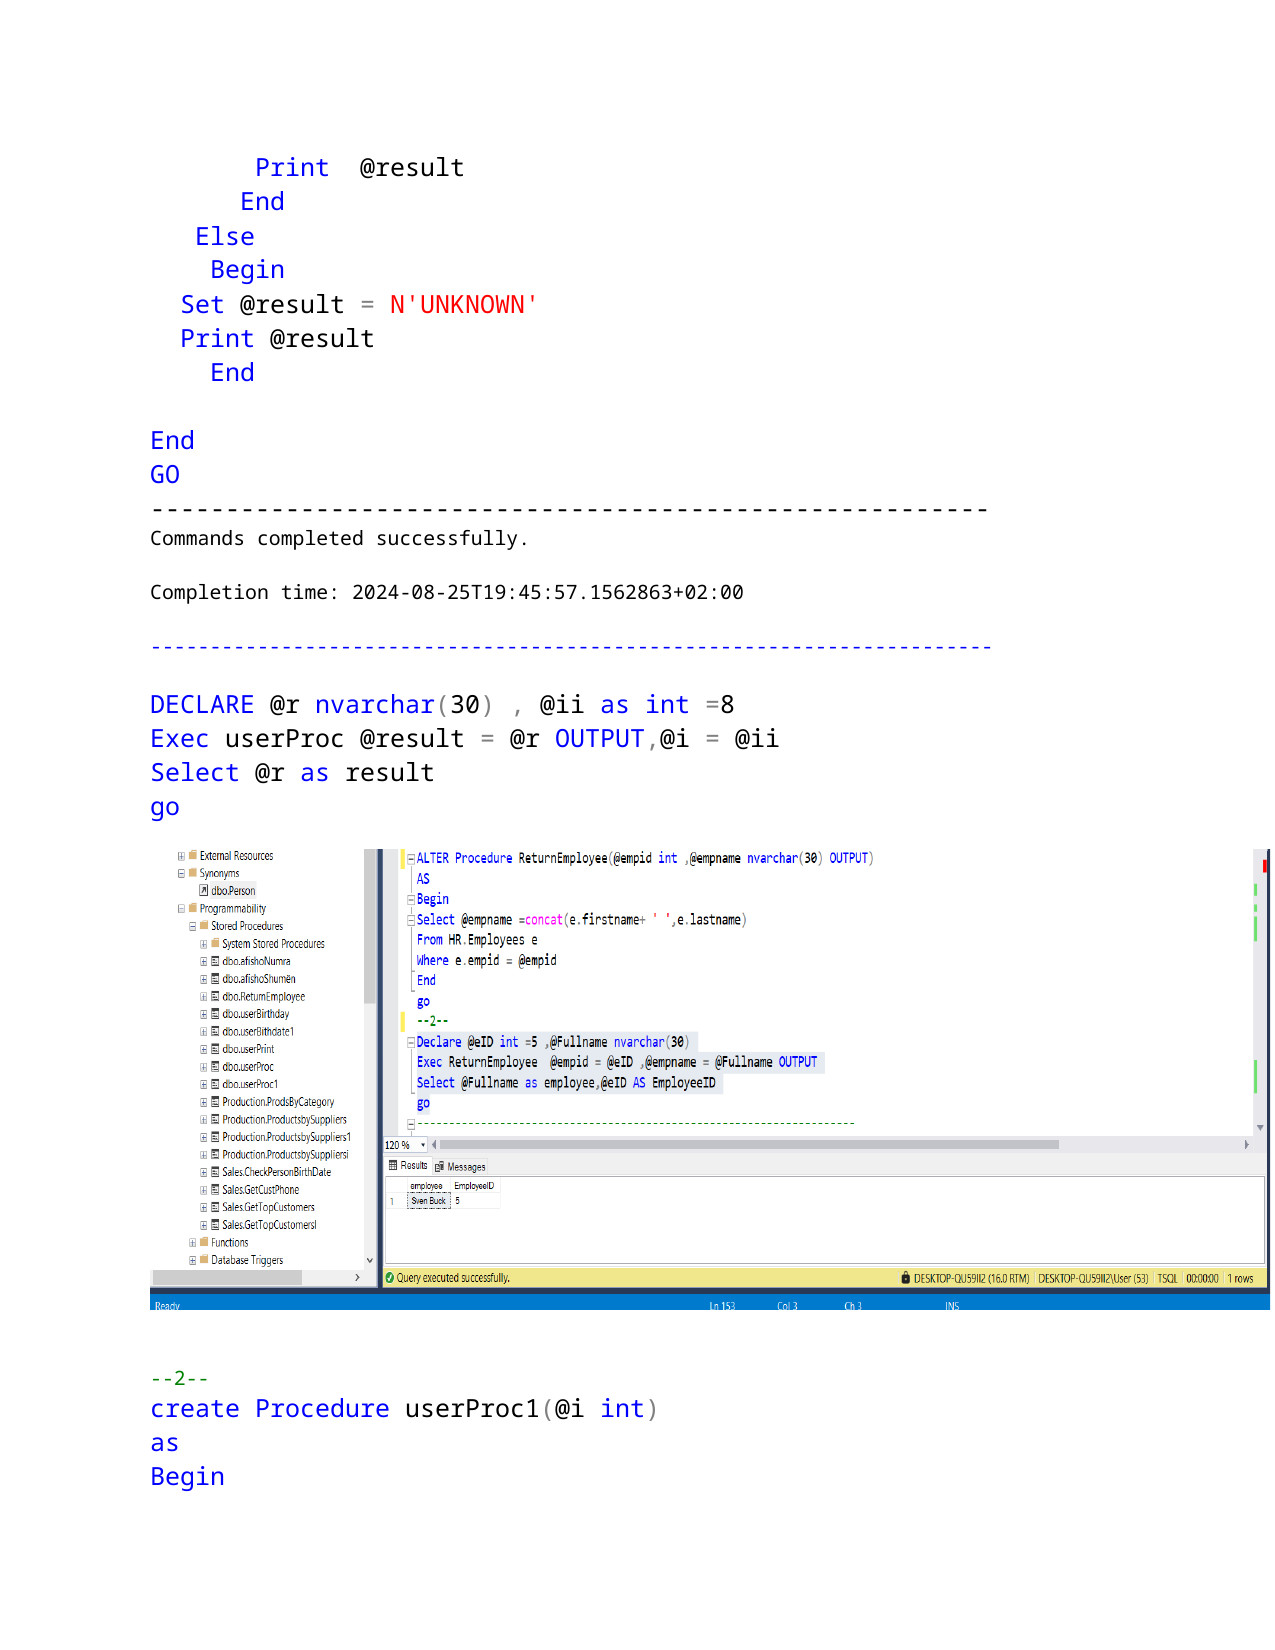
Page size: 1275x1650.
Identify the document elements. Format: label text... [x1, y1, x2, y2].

text DECLARE @r nvarchar(30) , @ii as int =8 [150, 687, 1125, 721]
text GO [150, 457, 1125, 491]
text Print @result [150, 320, 1125, 354]
text Completion time: 2024-08-25T19:45:57.1562863+02:00 [150, 579, 1125, 606]
text Else [150, 218, 1125, 252]
text Select @r as result [150, 755, 1125, 789]
text go [150, 789, 1125, 823]
text as [150, 1425, 1125, 1459]
text Commands completed successfully. [150, 525, 1125, 552]
text Begin [150, 252, 1125, 286]
text -------------------------------------------------------- [150, 491, 1125, 525]
text End [150, 354, 1125, 388]
text End [150, 184, 1125, 218]
text Exec userProc @result = @r OUTPUT,@i = @ii [150, 721, 1125, 755]
text Print @result [150, 150, 1125, 184]
text End [150, 422, 1125, 457]
text ----------------------------------------------------------------------- [150, 633, 1125, 659]
text create Procedure userProc1(@i int) [150, 1391, 1125, 1425]
text Set @result = N'UNKNOWN' [150, 286, 1125, 320]
text Begin [150, 1459, 1125, 1493]
text --2-- [150, 1364, 1125, 1391]
picture [150, 849, 1271, 1310]
